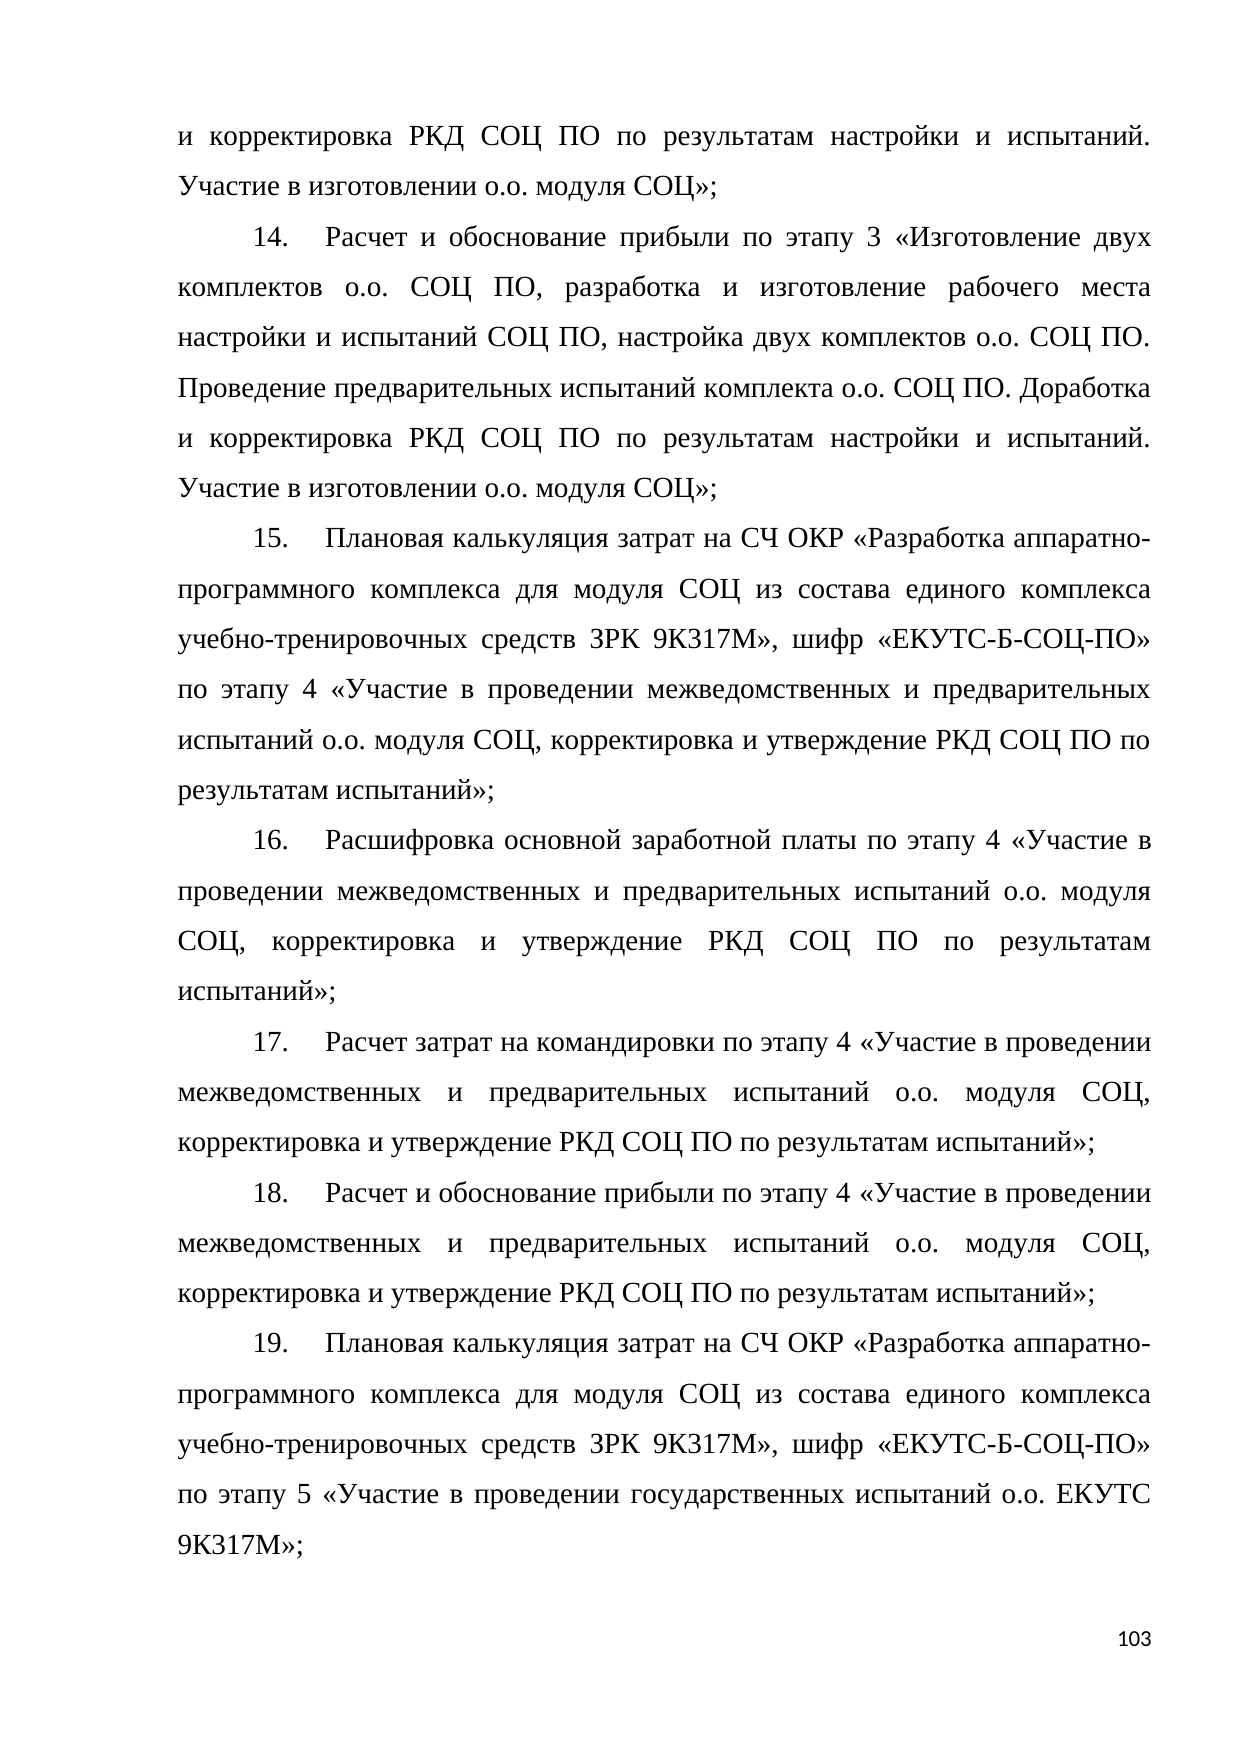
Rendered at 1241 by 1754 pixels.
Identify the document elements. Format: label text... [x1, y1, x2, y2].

list Расчет затрат на командировки по этапу 4 «Участие в проведении межведомственных и предварительных испытаний о.о. модуля СОЦ, корректировка и утверждение РКД СОЦ ПО по результатам испытаний»; [177, 1024, 1152, 1158]
list Расчет и обоснование прибыли по этапу 4 «Участие в проведении межведомственных и предварительных испытаний о.о. модуля СОЦ, корректировка и утверждение РКД СОЦ ПО по результатам испытаний»; [177, 1175, 1152, 1309]
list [177, 118, 1152, 202]
list Расшифровка основной заработной платы по этапу 4 «Участие в проведении межведомственных и предварительных испытаний о.о. модуля СОЦ, корректировка и утверждение РКД СОЦ ПО по результатам испытаний»; [177, 822, 1152, 1007]
list Плановая калькуляция затрат на СЧ ОКР «Разработка аппаратно-программного комплекса для модуля СОЦ из состава единого комплекса учебно-тренировочных средств ЗРК 9К317М», шифр «ЕКУТС-Б-СОЦ-ПО» по этапу 4 «Участие в проведении межведомственных и предварительных испытаний о.о. модуля СОЦ, корректировка и утверждение РКД СОЦ ПО по результатам испытаний»; [177, 521, 1152, 806]
list Расчет и обоснование прибыли по этапу 3 «Изготовление двух комплектов о.о. СОЦ ПО, разработка и изготовление рабочего места настройки и испытаний СОЦ ПО, настройка двух комплектов о.о. СОЦ ПО. Проведение предварительных испытаний комплекта о.о. СОЦ ПО. Доработка и корректировка РКД СОЦ ПО по результатам настройки и испытаний. Участие в изготовлении о.о. модуля СОЦ»; [177, 219, 1152, 504]
list Плановая калькуляция затрат на СЧ ОКР «Разработка аппаратно-программного комплекса для модуля СОЦ из состава единого комплекса учебно-тренировочных средств ЗРК 9К317М», шифр «ЕКУТС-Б-СОЦ-ПО» по этапу 5 «Участие в проведении государственных испытаний о.о. ЕКУТС 9К317М»; [177, 1326, 1152, 1560]
